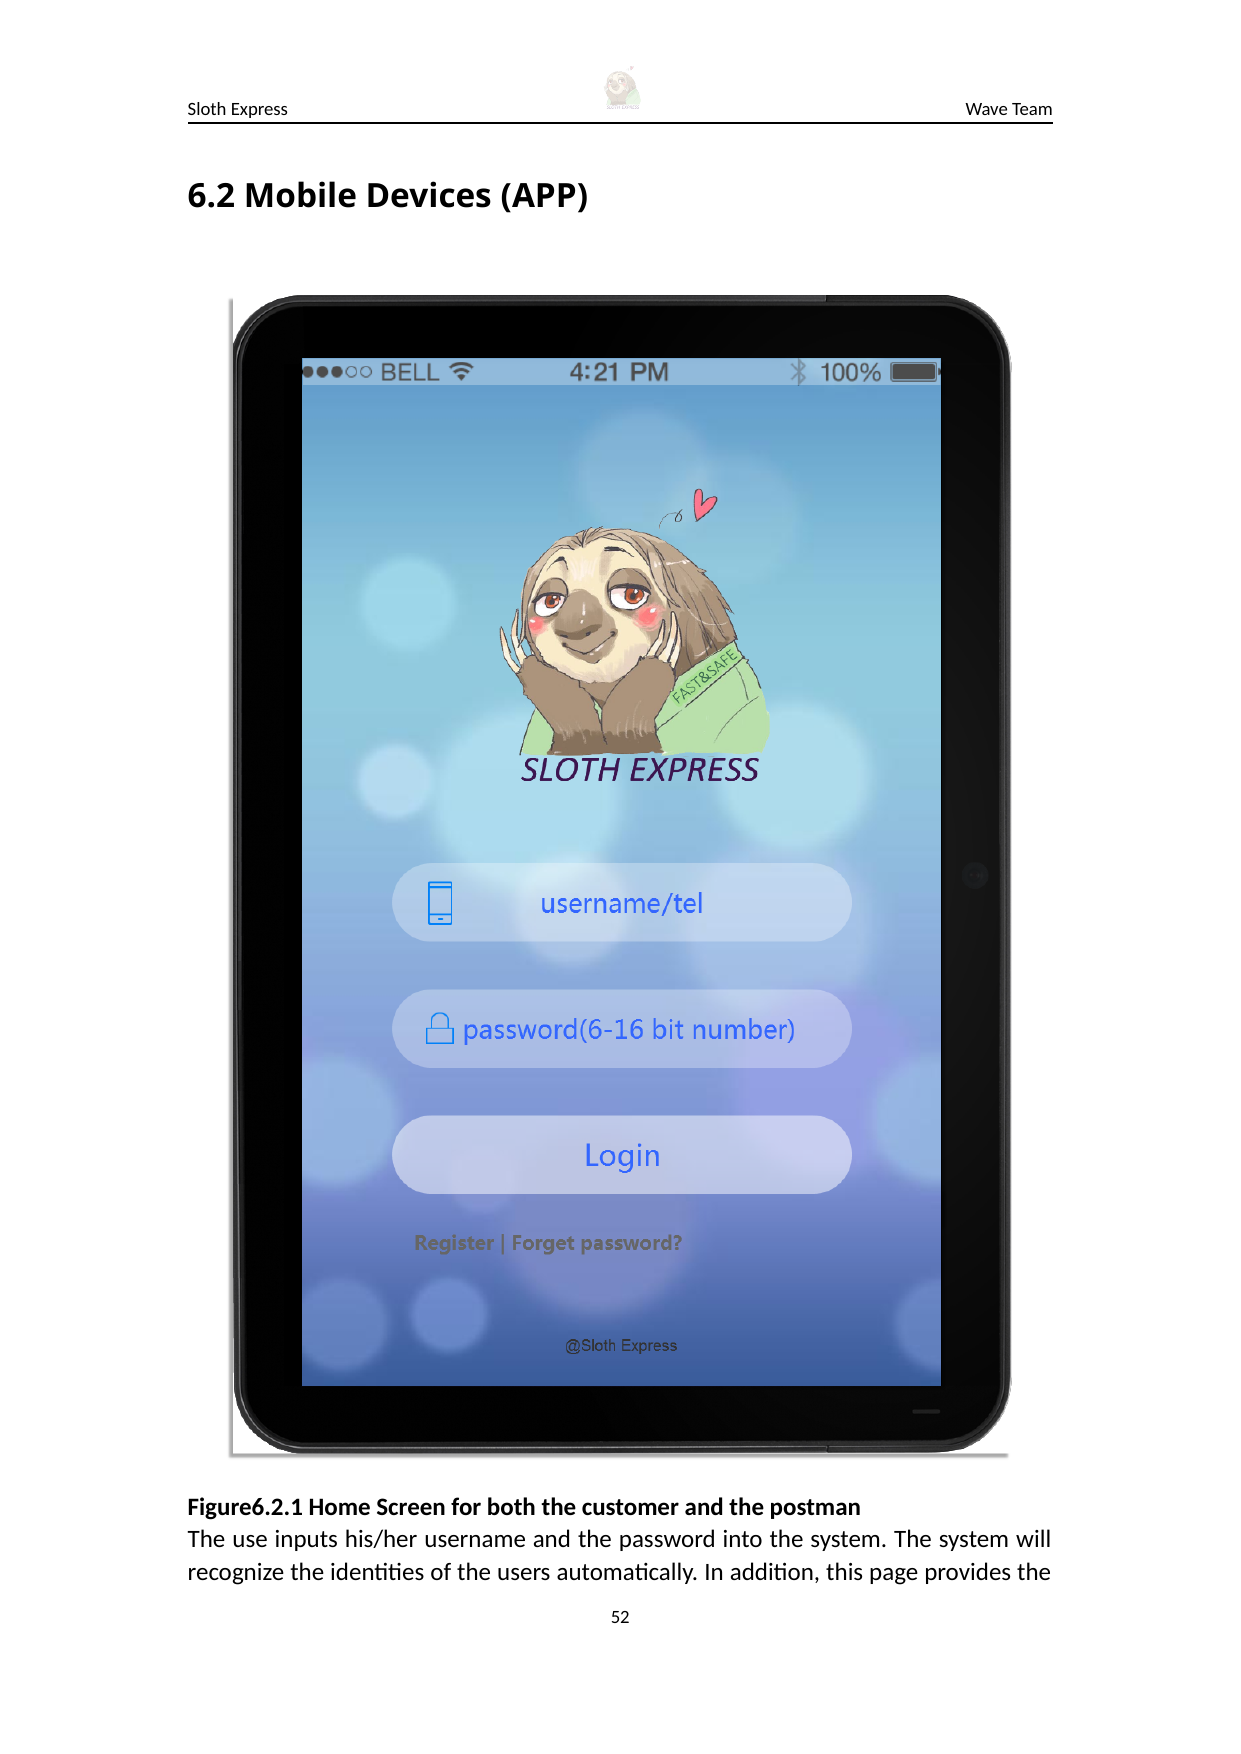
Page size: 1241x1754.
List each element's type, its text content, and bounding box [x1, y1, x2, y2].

picture [221, 287, 1020, 1461]
text Figure6.2.1 Home Screen for both the customer and the postman [187, 1490, 1053, 1522]
picture [595, 59, 645, 116]
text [187, 1522, 1053, 1587]
subtitle 6.2 Mobile Devices (APP) [187, 162, 1053, 227]
